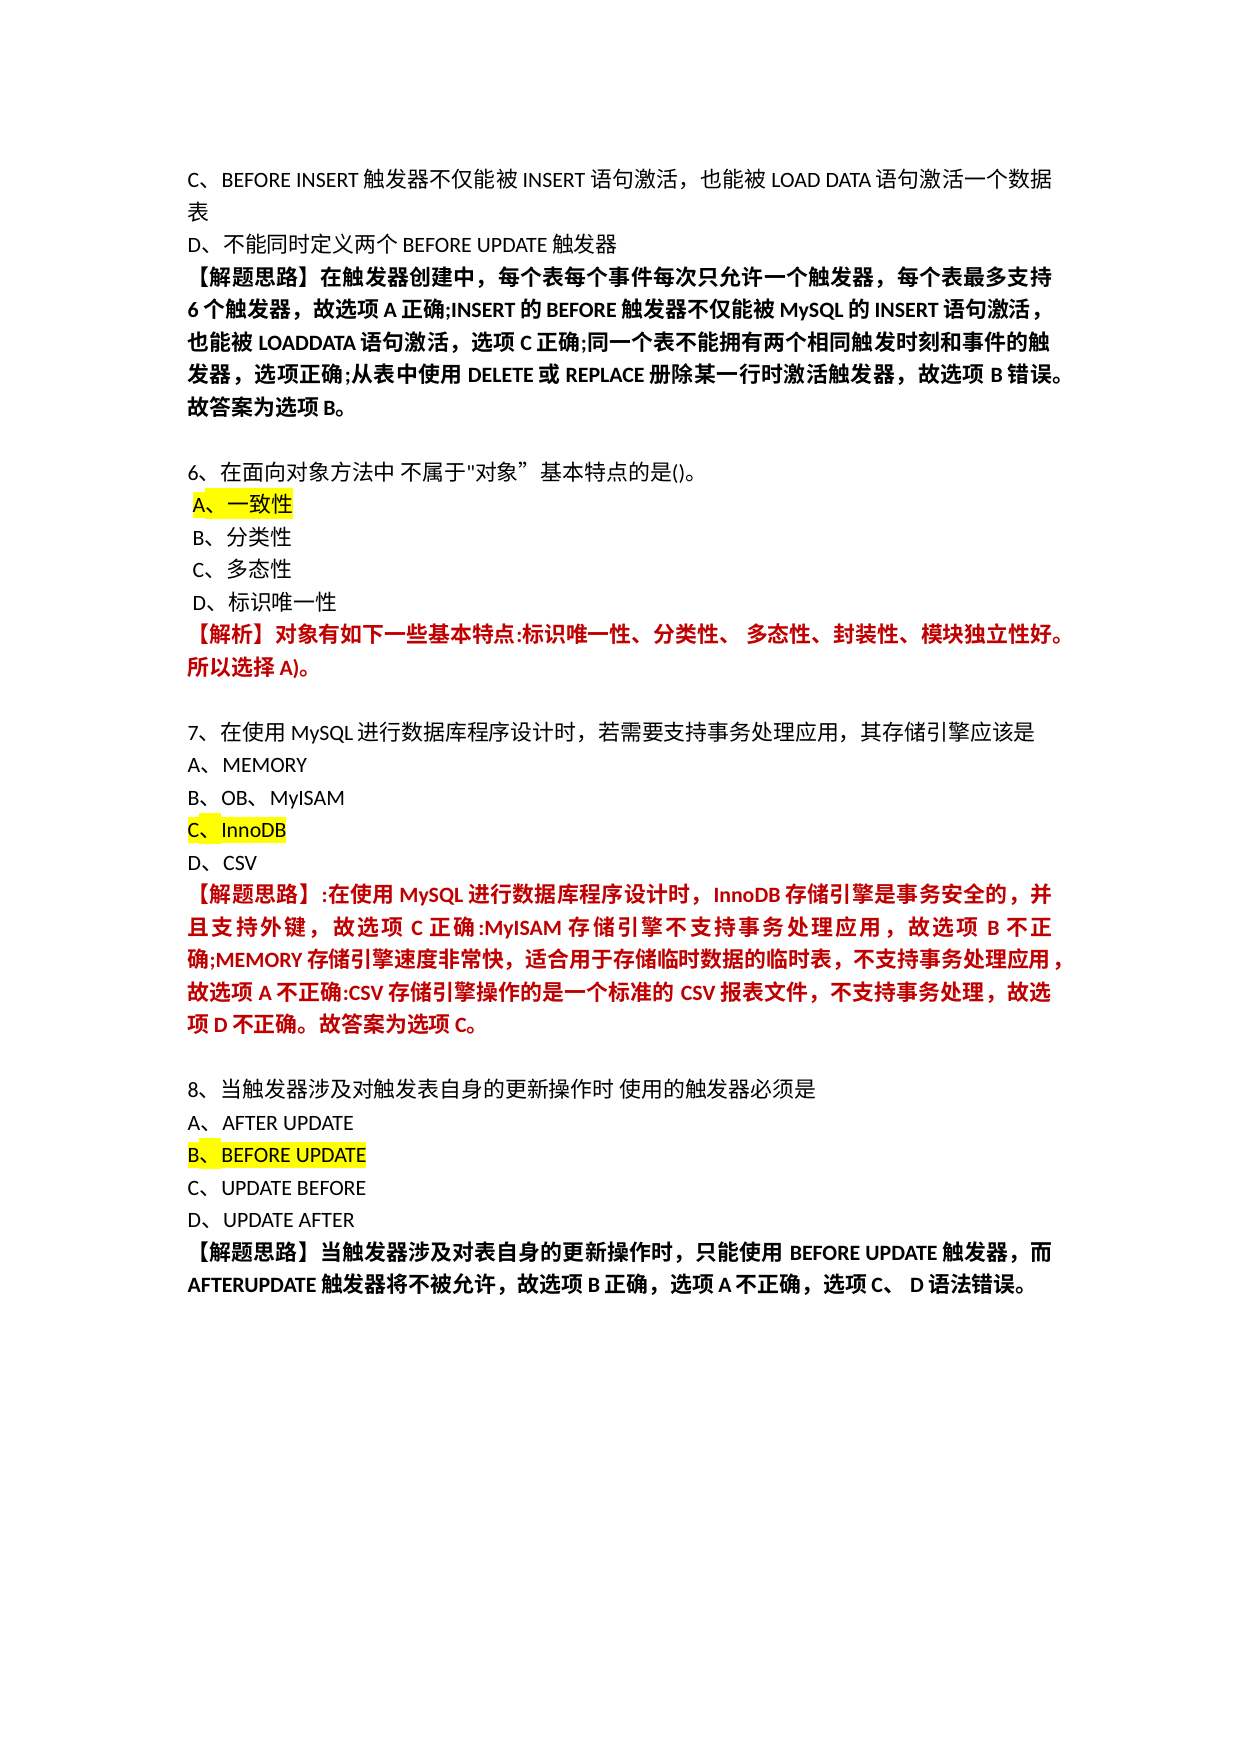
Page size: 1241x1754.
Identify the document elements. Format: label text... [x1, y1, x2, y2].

text A、一致性 [187, 487, 1053, 519]
text 8、当触发器涉及对触发表自身的更新操作时 使用的触发器必须是 [187, 1072, 1053, 1104]
text C、多态性 [187, 552, 1053, 584]
text C、BEFORE INSERT触发器不仅能被INSERT语句激活，也能被LOAD DATA语句激活一个数据表 [187, 162, 1053, 227]
text B、OB、MyISAM [187, 779, 1053, 812]
text 【解题思路】在触发器创建中，每个表每个事件每次只允许一个触发器，每个表最多支持6个触发器，故选项A正确;INSERT的BEFORE触发器不仅能被MySQL的INSERT语句激活，也能被LOADDATA语句激活，选项C正确;同一个表不能拥有两个相同触发时刻和事件的触发器，选项正确;从表中使用DELETE或REPLACE册除某一行时激活触发器，故选项B错误。故答案为选项B。 [187, 259, 1053, 422]
text D、CSV [187, 844, 1053, 877]
text A、MEMORY [187, 747, 1053, 779]
text A、AFTER UPDATE [187, 1104, 1053, 1137]
text C、InnoDB [187, 812, 1053, 844]
text 【解题思路】当触发器涉及对表自身的更新操作时，只能使用BEFORE UPDATE触发器，而AFTERUPDATE触发器将不被允许，故选项B正确，选项A不正确，选项C、 D语法错误。 [187, 1234, 1053, 1299]
text D、标识唯一性 [187, 584, 1053, 617]
text D、UPDATE AFTER [187, 1202, 1053, 1234]
text 【解析】对象有如下一些基本特点:标识唯一性、分类性、 多态性、封装性、模块独立性好。所以选择A)。 [187, 617, 1053, 682]
text 7、在使用MySQL进行数据库程序设计时，若需要支持事务处理应用，其存储引擎应该是 [187, 714, 1053, 747]
text 【解题思路】:在使用MySQL进行数据库程序设计时，InnoDB存储引擎是事务安全的，并且支持外键，故选项C正确:MyISAM存储引擎不支持事务处理应用，故选项B不正确;MEMORY存储引擎速度非常快，适合用于存储临时数据的临时表，不支持事务处理应用，故选项A不正确:CSV存储引擎操作的是一个标准的CSV报表文件，不支持事务处理，故选项D不正确。故答案为选项C。 [187, 877, 1053, 1039]
text 6、在面向对象方法中 不属于"对象”基本特点的是()。 [187, 454, 1053, 487]
text B、分类性 [187, 519, 1053, 552]
text B、BEFORE UPDATE [187, 1137, 1053, 1169]
text D、不能同时定义两个BEFORE UPDATE触发器 [187, 227, 1053, 259]
text C、UPDATE BEFORE [187, 1169, 1053, 1202]
